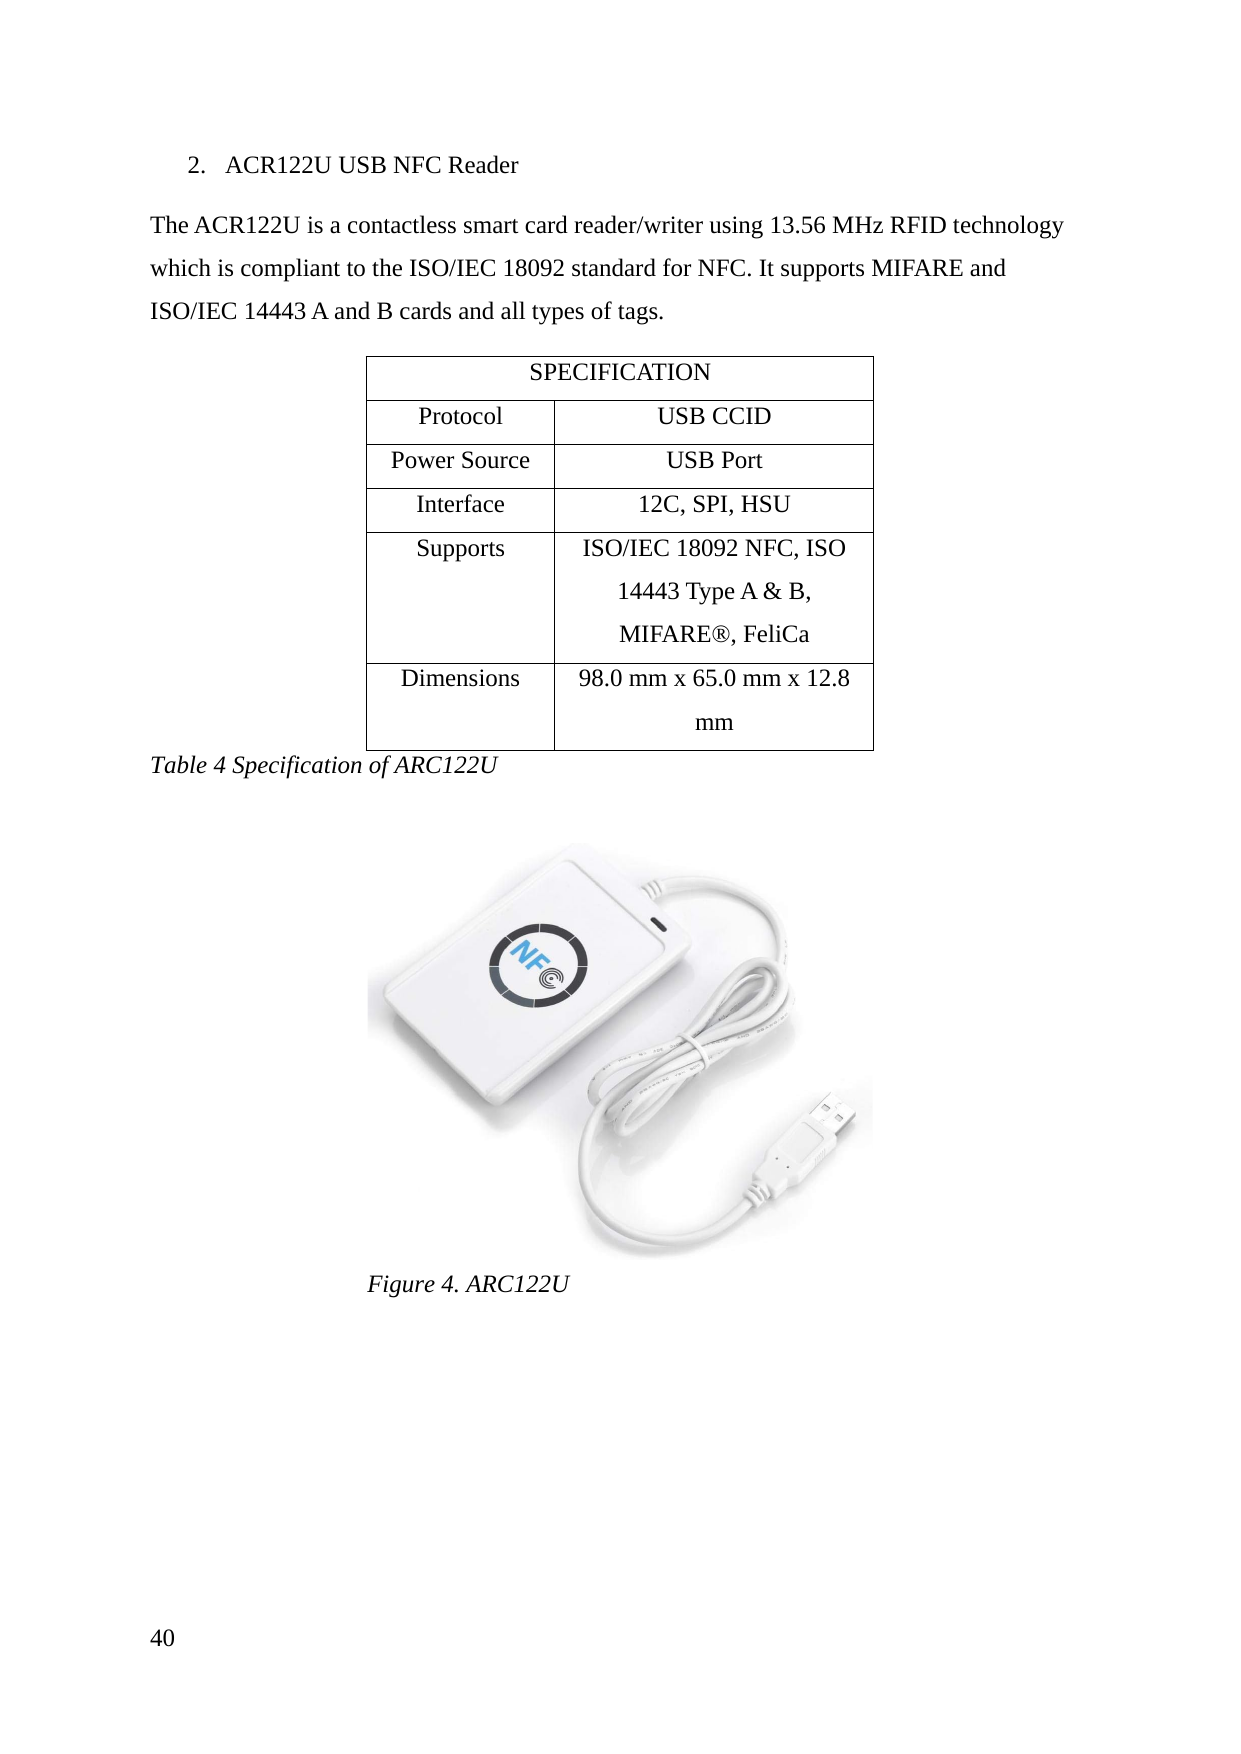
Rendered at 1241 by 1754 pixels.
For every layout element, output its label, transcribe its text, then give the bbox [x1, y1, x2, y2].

table_cell Protocol [367, 401, 554, 444]
table_cell Dimensions [367, 664, 554, 749]
table_cell USB Port [555, 445, 873, 488]
text The ACR122U is a contactless smart card reader/writer using 13.56 MHz RFID technology which is compliant to the ISO/IEC 18092 standard for NFC. It supports MIFARE and ISO/IEC 14443 A and B cards and all types of tags. [150, 210, 1090, 325]
table_cell 98.0 mm x 65.0 mm x 12.8 mm [555, 664, 873, 749]
text Table 4 Specification of ARC122U [150, 751, 1090, 779]
table_cell USB CCID [555, 401, 873, 444]
list ACR122U USB NFC Reader [187, 150, 1090, 179]
table_header SPECIFICATION [367, 357, 873, 400]
table_cell 12C, SPI, HSU [555, 489, 873, 532]
table_cell Supports [367, 533, 554, 662]
table_cell Interface [367, 489, 554, 532]
table_cell ISO/IEC 18092 NFC, ISO 14443 Type A & B, MIFARE®, FeliCa [555, 533, 873, 662]
picture [367, 843, 873, 1260]
table_cell Power Source [367, 445, 554, 488]
